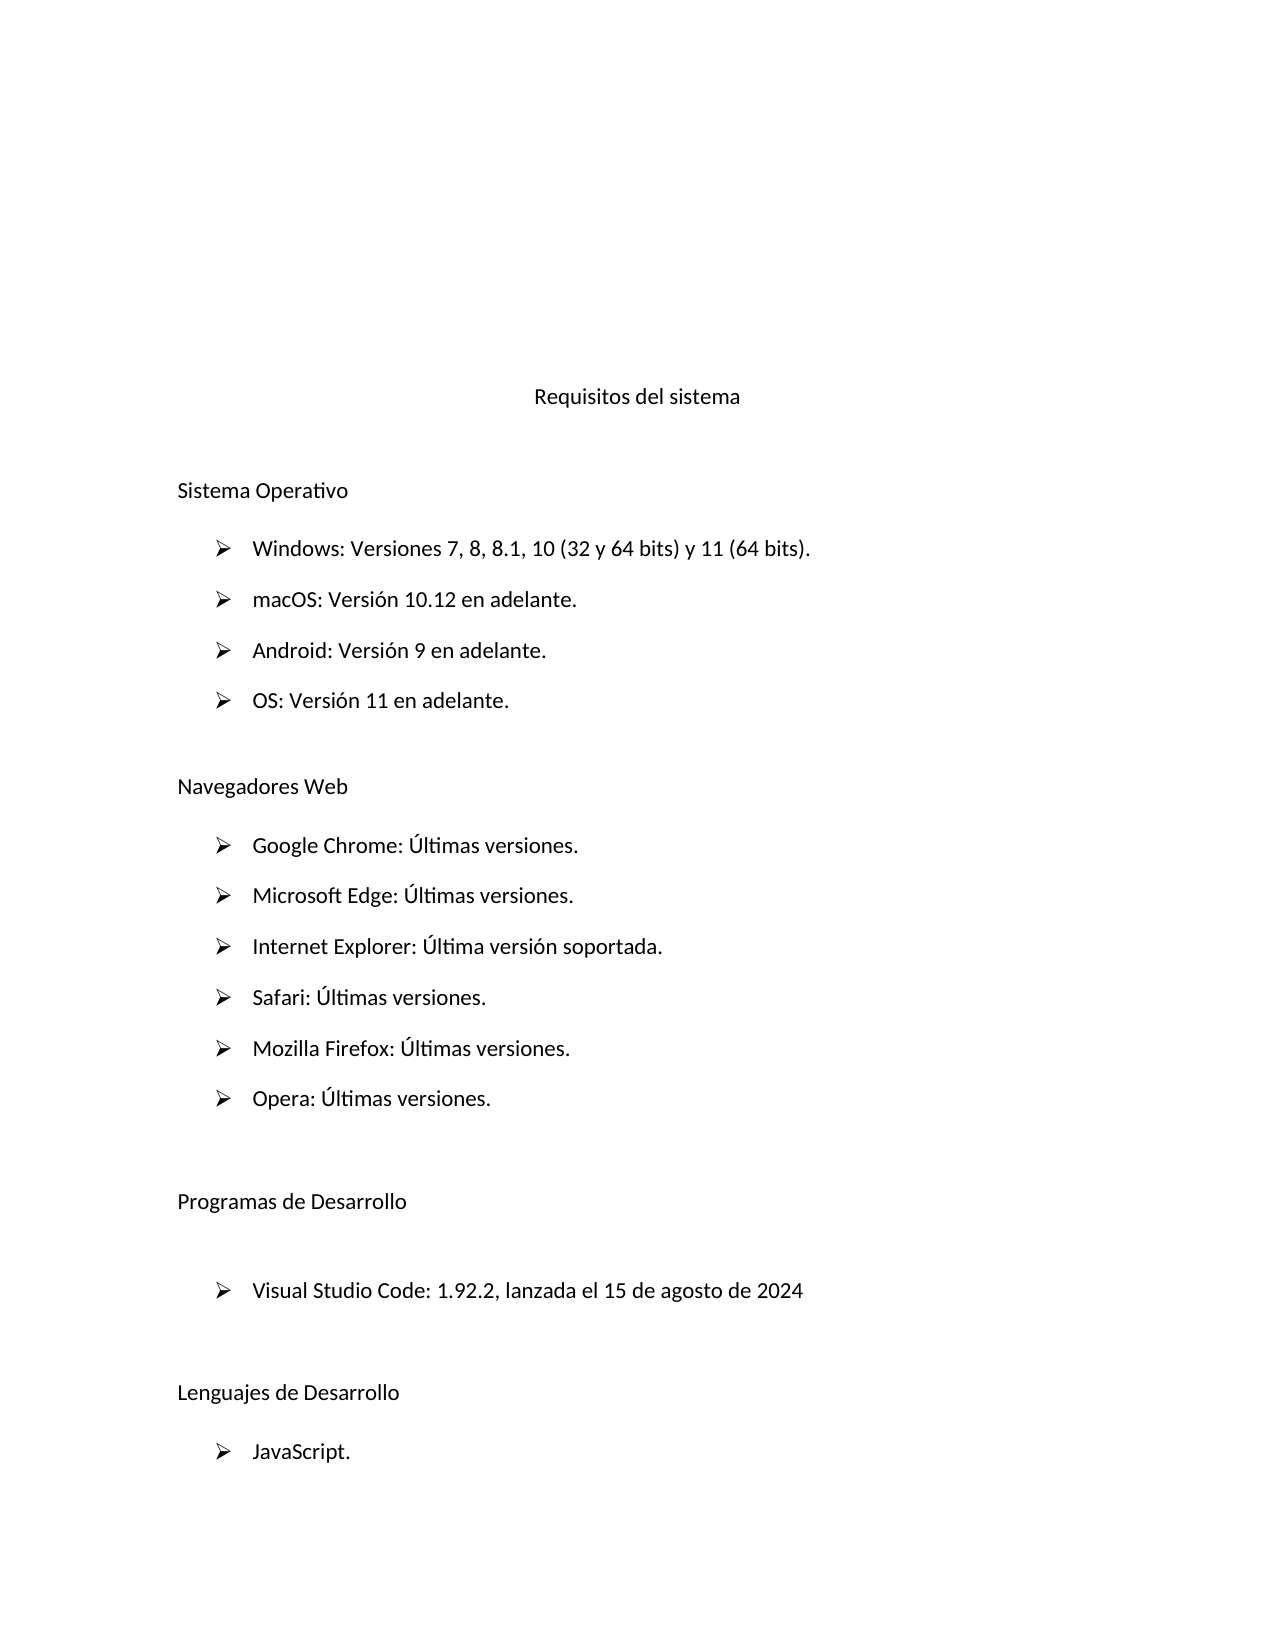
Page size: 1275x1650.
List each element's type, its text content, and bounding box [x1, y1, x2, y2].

list Microsoft Edge: Últimas versiones. [215, 870, 1098, 917]
list Opera: Últimas versiones. [215, 1073, 1098, 1120]
list Android: Versión 9 en adelante. [215, 624, 1098, 671]
list Visual Studio Code: 1.92.2, lanzada el 15 de agosto de 2024 [215, 1264, 1098, 1311]
list macOS: Versión 10.12 en adelante. [215, 573, 1098, 620]
text Navegadores Web [177, 772, 1098, 800]
text Sistema Operativo [177, 476, 1098, 504]
list Google Chrome: Últimas versiones. [215, 819, 1098, 866]
text Lenguajes de Desarrollo [177, 1378, 1098, 1407]
text Requisitos del sistema [177, 382, 1098, 410]
list JavaScript. [215, 1425, 1098, 1472]
list Windows: Versiones 7, 8, 8.1, 10 (32 y 64 bits) y 11 (64 bits). [215, 523, 1098, 569]
list Mozilla Firefox: Últimas versiones. [215, 1022, 1098, 1069]
text Programas de Desarrollo [177, 1187, 1098, 1215]
list OS: Versión 11 en adelante. [215, 675, 1098, 722]
list Safari: Últimas versiones. [215, 971, 1098, 1018]
list Internet Explorer: Última versión soportada. [215, 921, 1098, 968]
